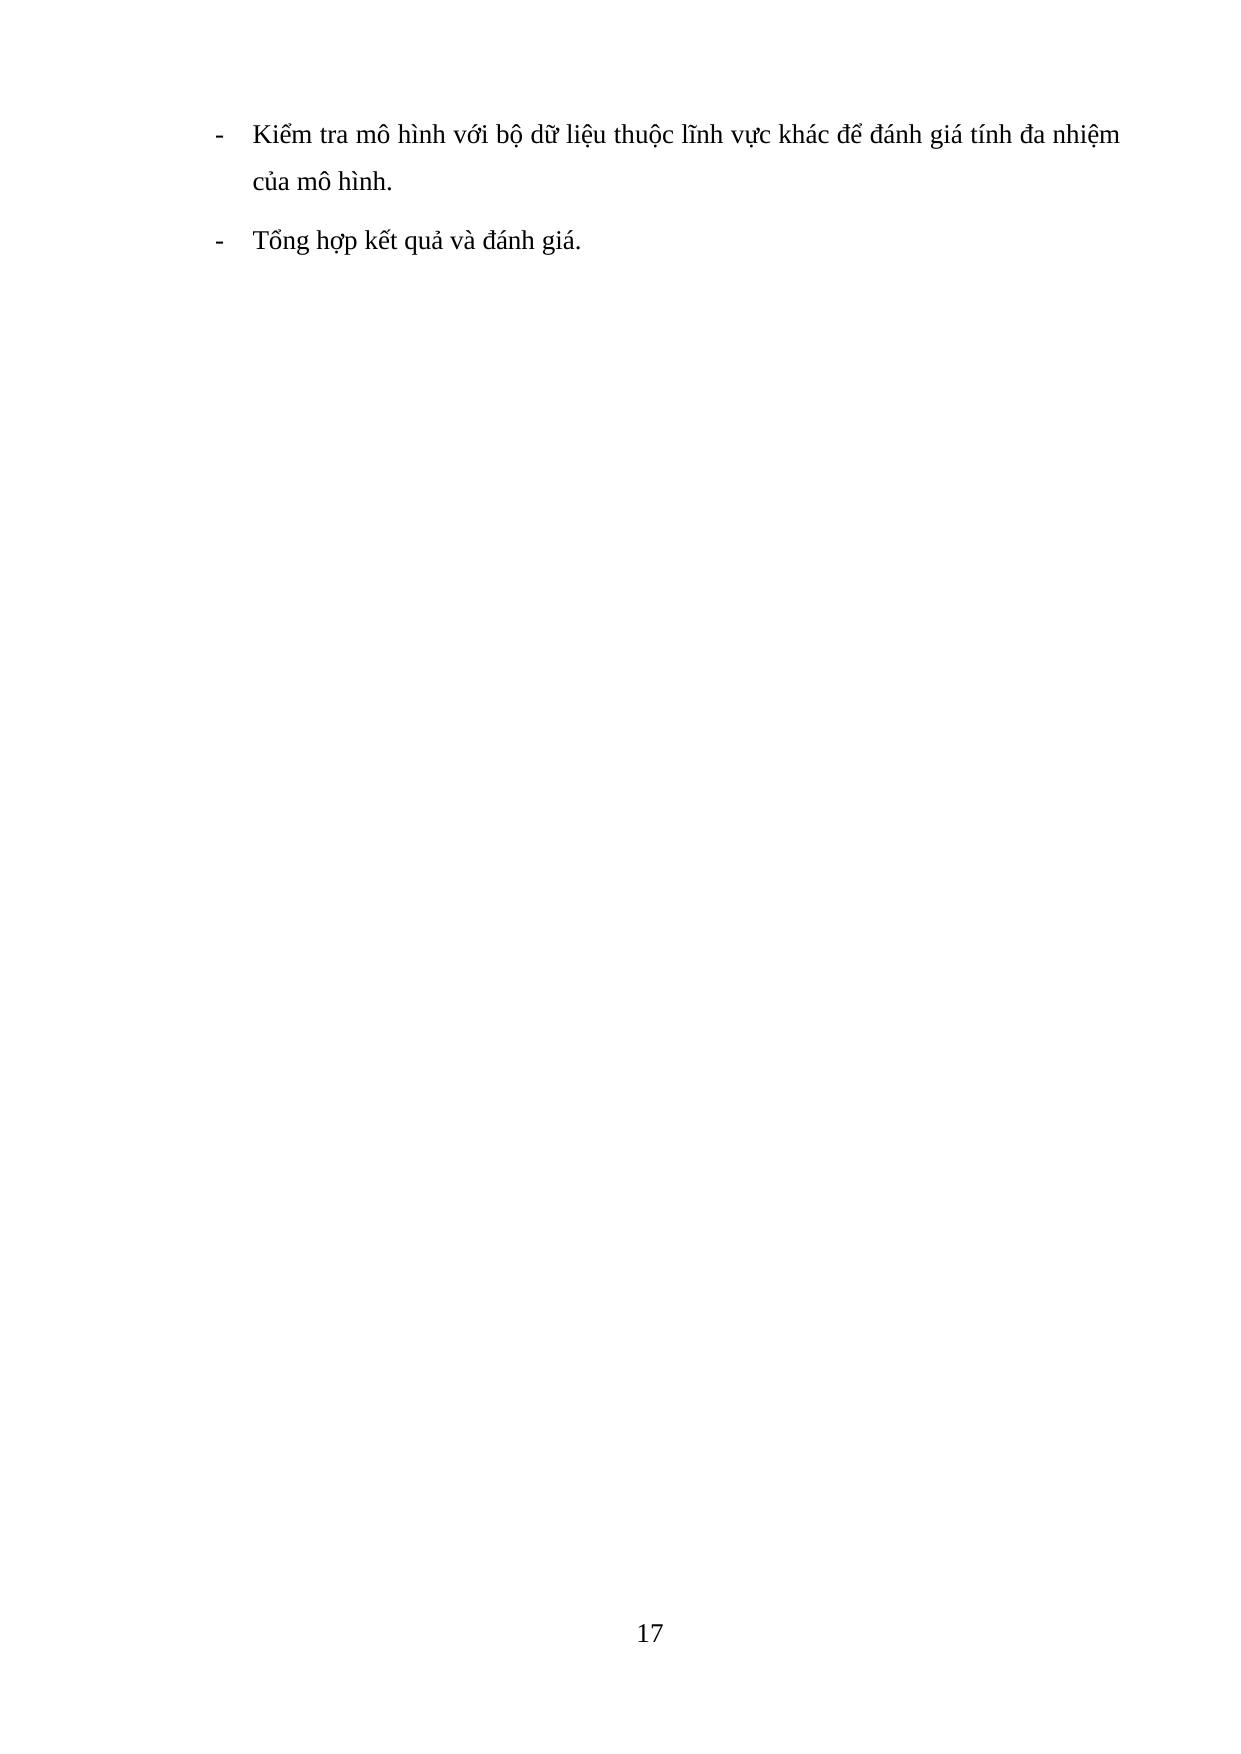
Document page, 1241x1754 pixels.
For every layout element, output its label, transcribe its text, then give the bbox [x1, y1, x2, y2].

list Tổng hợp kết quả và đánh giá. [215, 224, 1122, 255]
list Kiểm tra mô hình với bộ dữ liệu thuộc lĩnh vực khác để đánh giá tính đa nhiệm của mô hình. [215, 118, 1122, 196]
